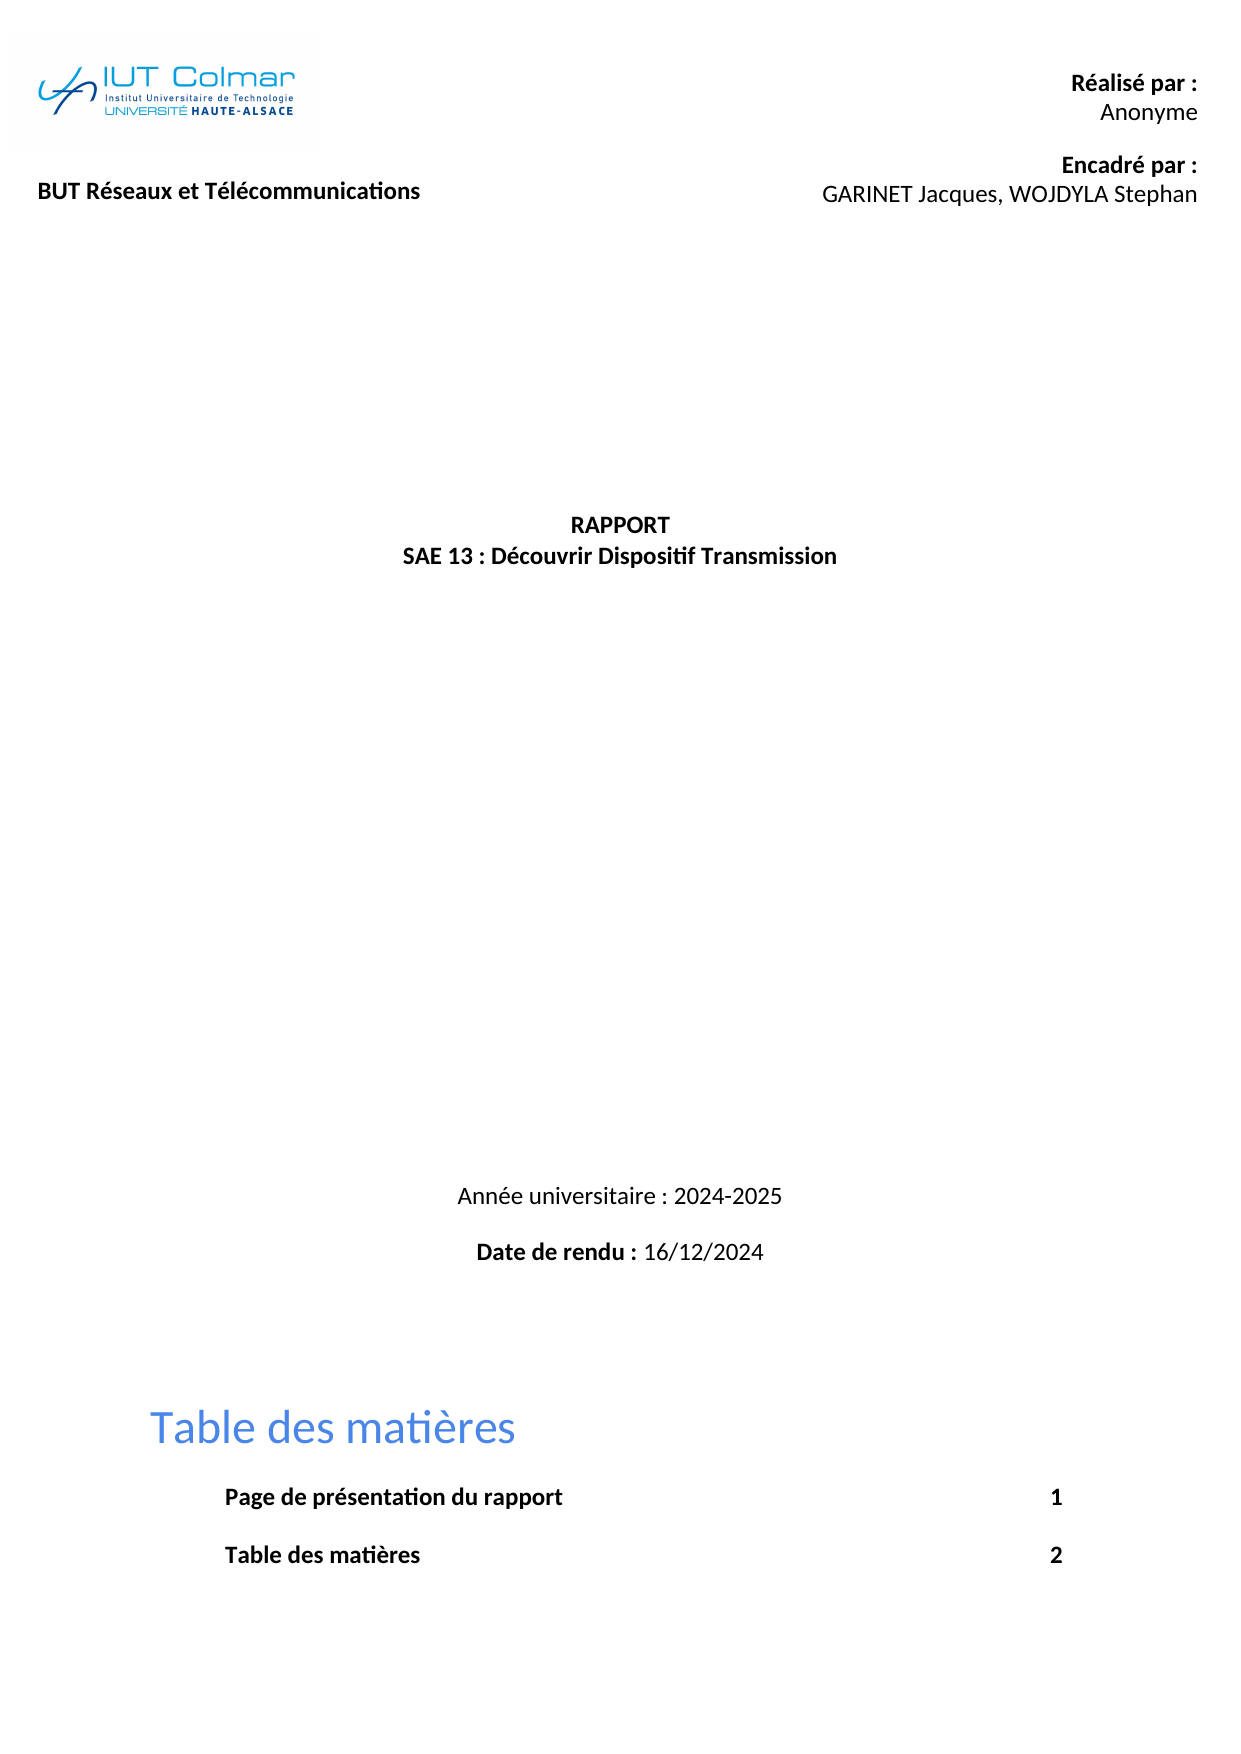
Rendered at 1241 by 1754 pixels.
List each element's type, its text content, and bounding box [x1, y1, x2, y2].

text RAPPORT SAE 13 : Découvrir Dispositif Transmission [150, 510, 1090, 597]
text Année universitaire : 2024-2025 [150, 1180, 1090, 1211]
text BUT Réseaux et Télécommunications [37, 175, 1090, 245]
picture [6, 28, 323, 150]
text Date de rendu : 16/12/2024 [150, 1236, 1090, 1266]
